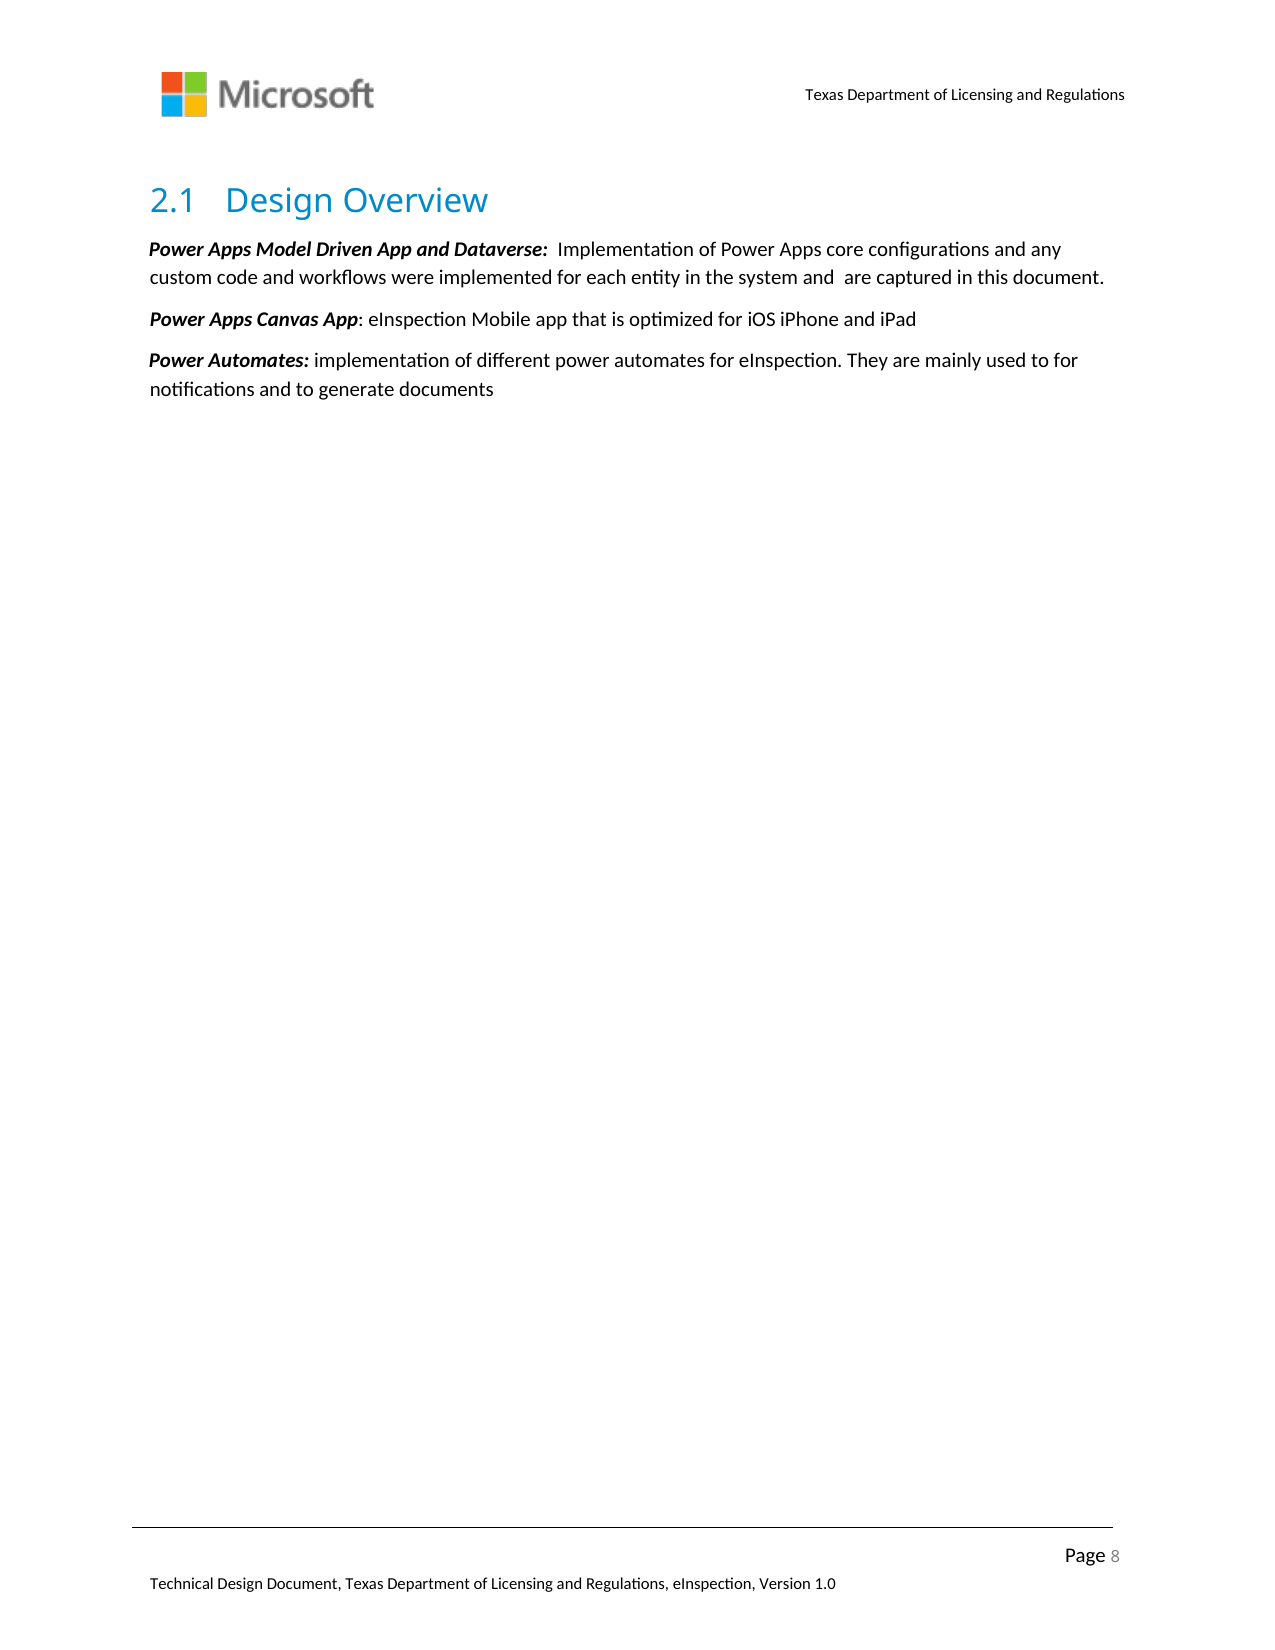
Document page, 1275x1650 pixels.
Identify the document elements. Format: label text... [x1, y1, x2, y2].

picture [161, 72, 374, 118]
text Power Automates: implementation of different power automates for eInspection. They are mainly used to for notifications and to generate documents [148, 348, 1124, 401]
text Power Apps Canvas App: eInspection Mobile app that is optimized for iOS iPhone and iPad [149, 306, 1124, 331]
text Power Apps Model Driven App and Dataverse: Implementation of Power Apps core configurations and any custom code and workflows were implemented for each entity in the system and are captured in this document. [148, 236, 1124, 290]
subtitle Design Overview [150, 177, 1125, 222]
